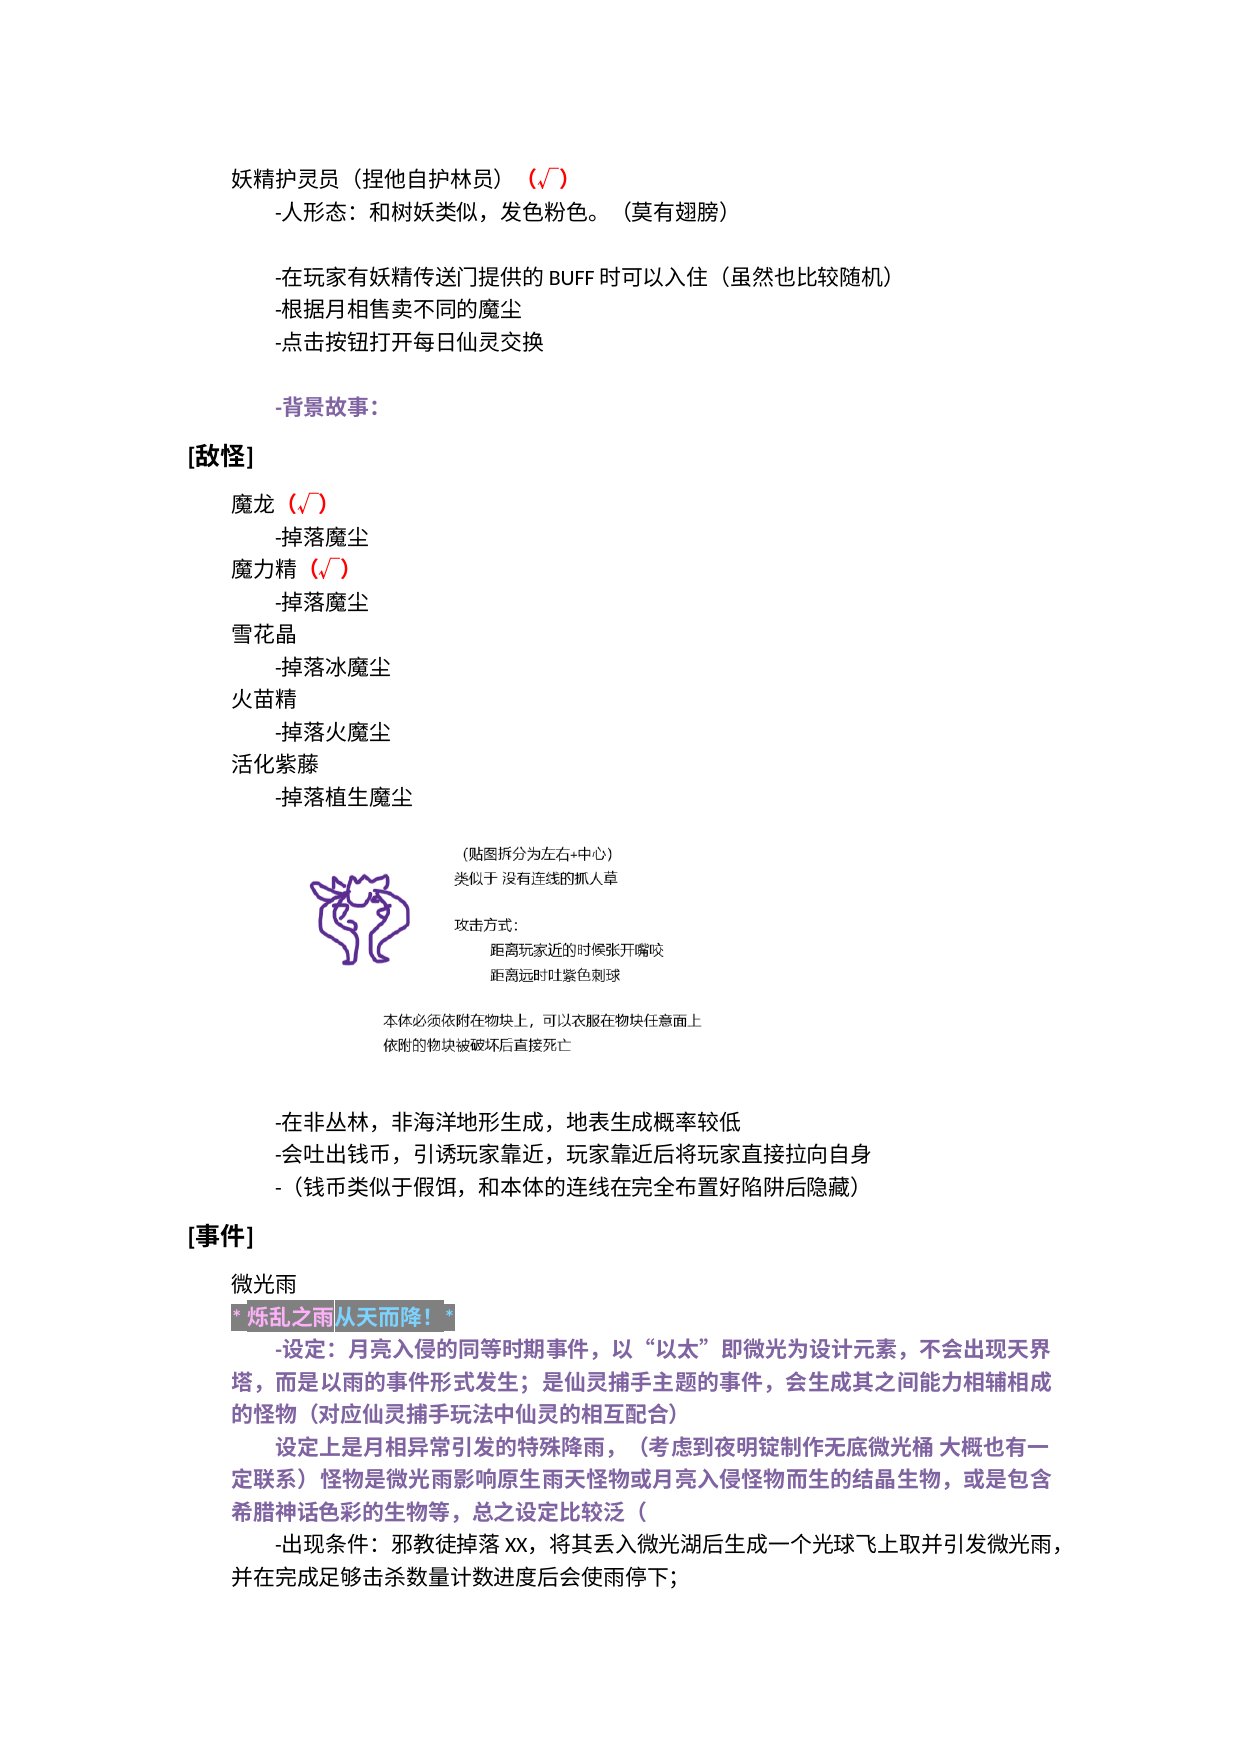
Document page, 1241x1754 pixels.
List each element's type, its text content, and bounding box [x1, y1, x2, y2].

text -根据月相售卖不同的魔尘 [231, 292, 1053, 324]
picture [275, 812, 713, 1077]
text -会吐出钱币，引诱玩家靠近，玩家靠近后将玩家直接拉向自身 [231, 1137, 1053, 1169]
text ​* 烁乱之雨从天而降！* [187, 1299, 1053, 1332]
text [事件] [187, 1202, 1053, 1267]
text -掉落植生魔尘 [231, 779, 1053, 812]
text -人形态：和树妖类似，发色粉色。（莫有翅膀） [231, 194, 1053, 227]
text 魔龙（√） [187, 487, 1053, 519]
text -掉落火魔尘 [231, 714, 1053, 747]
text -掉落魔尘 [231, 519, 1053, 552]
text 微光雨 [187, 1267, 1053, 1299]
text 活化紫藤 [187, 747, 1053, 779]
text -在玩家有妖精传送门提供的BUFF时可以入住（虽然也比较随机） [231, 259, 1053, 292]
text -（钱币类似于假饵，和本体的连线在完全布置好陷阱后隐藏） [231, 1169, 1053, 1202]
text -掉落魔尘 [231, 584, 1053, 617]
text 雪花晶 [187, 617, 1053, 649]
text 魔力精（√） [187, 552, 1053, 584]
text -点击按钮打开每日仙灵交换 [231, 324, 1053, 357]
text -在非丛林，非海洋地形生成，地表生成概率较低 [231, 1104, 1053, 1137]
text -背景故事： [231, 389, 1053, 422]
text 妖精护灵员（捏他自护林员）（√） [187, 162, 1053, 194]
text -设定：月亮入侵的同等时期事件，以“以太”即微光为设计元素，不会出现天界塔，而是以雨的事件形式发生；是仙灵捕手主题的事件，会生成其之间能力相辅相成的怪物（对应仙灵捕手玩法中仙灵的相互配合） [231, 1332, 1053, 1429]
text -出现条件：邪教徒掉落XX，将其丢入微光湖后生成一个光球飞上取并引发微光雨，并在完成足够击杀数量计数进度后会使雨停下； [231, 1527, 1053, 1592]
text -掉落冰魔尘 [231, 649, 1053, 682]
text 设定上是月相异常引发的特殊降雨，（考虑到夜明锭制作无底微光桶 大概也有一定联系）怪物是微光雨影响原生雨天怪物或月亮入侵怪物而生的结晶生物，或是包含希腊神话色彩的生物等，总之设定比较泛（ [231, 1429, 1053, 1527]
text [敌怪] [187, 422, 1053, 487]
text 火苗精 [187, 682, 1053, 714]
